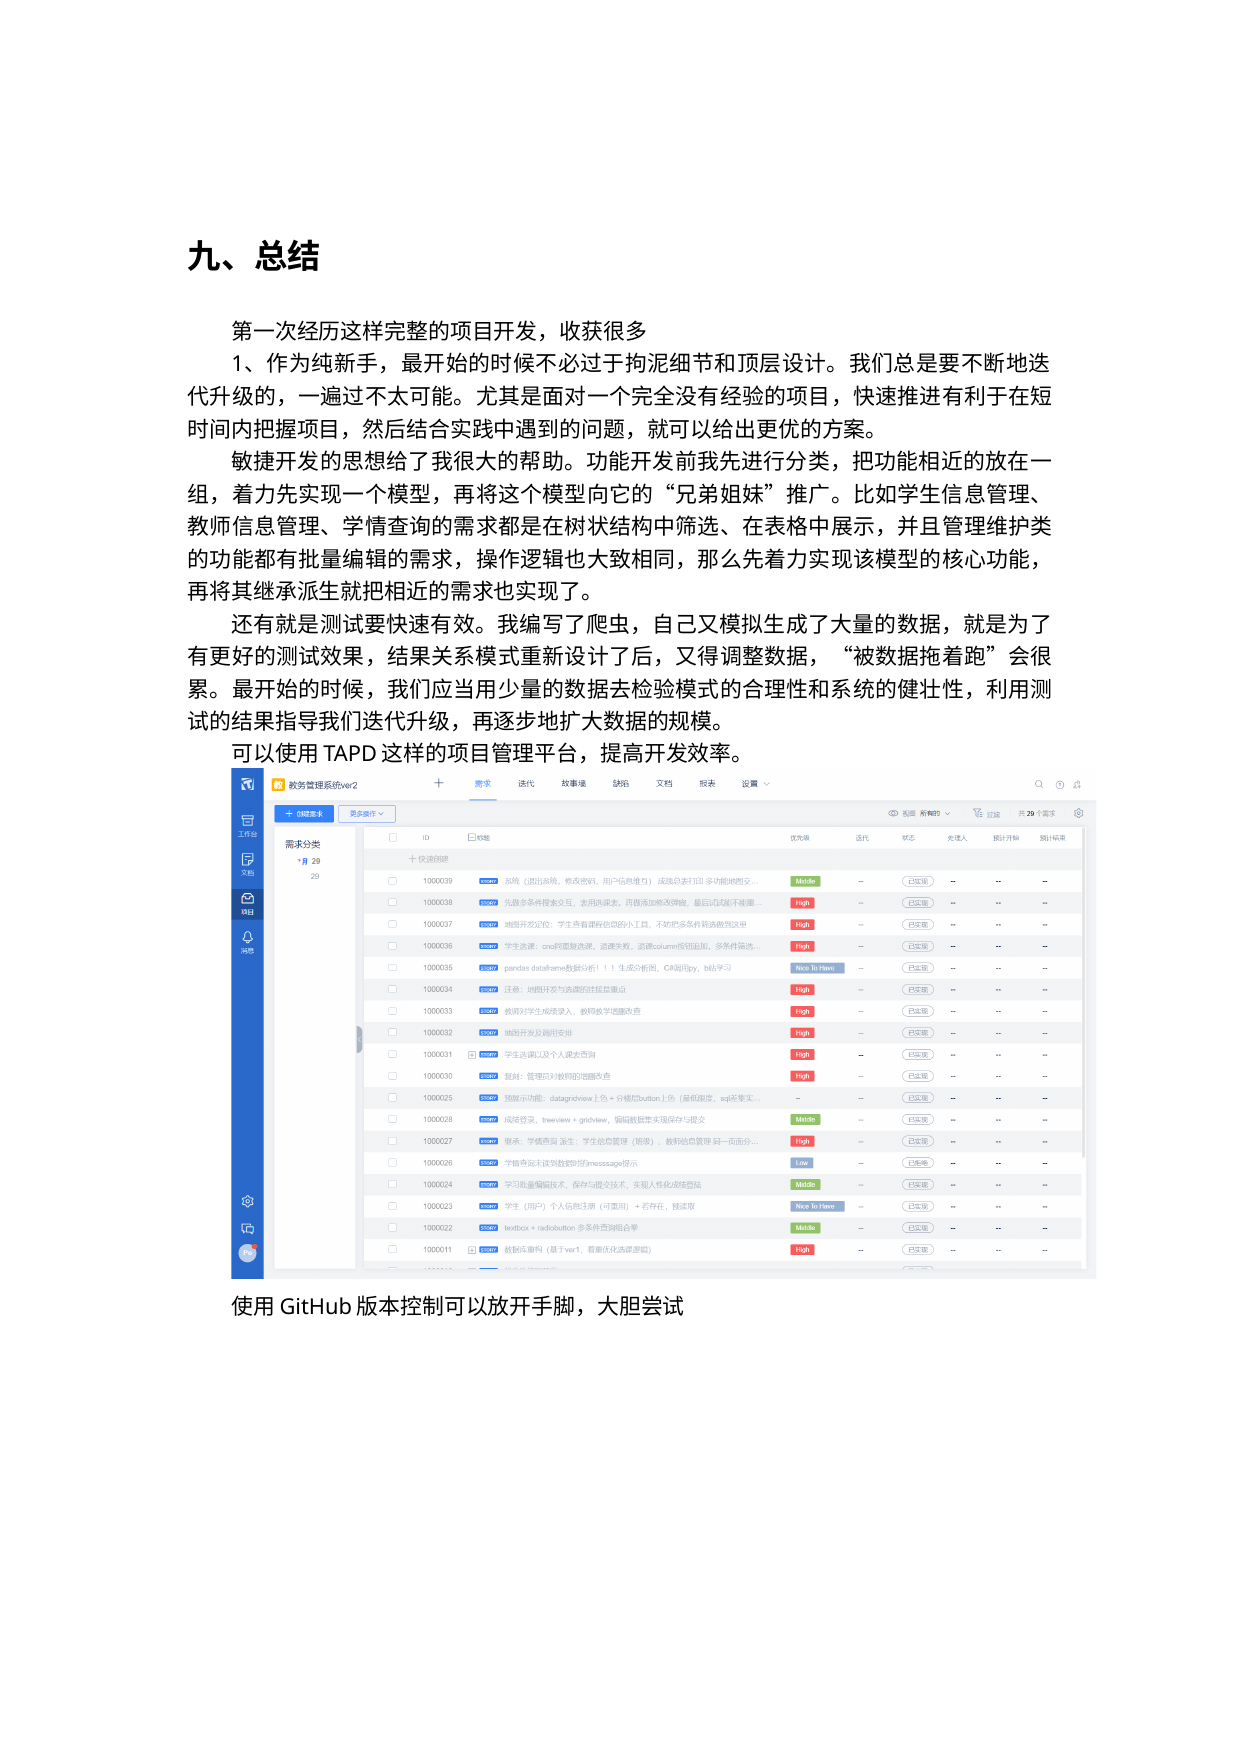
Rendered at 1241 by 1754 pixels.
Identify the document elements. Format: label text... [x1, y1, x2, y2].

text 1、作为纯新手，最开始的时候不必过于拘泥细节和顶层设计。我们总是要不断地迭代升级的，一遍过不太可能。尤其是面对一个完全没有经验的项目，快速推进有利于在短时间内把握项目，然后结合实践中遇到的问题，就可以给出更优的方案。 [187, 346, 1053, 444]
text 敏捷开发的思想给了我很大的帮助。功能开发前我先进行分类，把功能相近的放在一组，着力先实现一个模型，再将这个模型向它的“兄弟姐妹”推广。比如学生信息管理、教师信息管理、学情查询的需求都是在树状结构中筛选、在表格中展示，并且管理维护类的功能都有批量编辑的需求，操作逻辑也大致相同，那么先着力实现该模型的核心功能，再将其继承派生就把相近的需求也实现了。 [187, 444, 1053, 606]
picture [231, 768, 1097, 1279]
subtitle 九、总结 [187, 222, 1053, 287]
text 可以使用TAPD这样的项目管理平台，提高开发效率。 [187, 736, 1053, 769]
text 第一次经历这样完整的项目开发，收获很多 [187, 314, 1053, 346]
text 使用GitHub版本控制可以放开手脚，大胆尝试 [187, 1289, 1053, 1321]
text 还有就是测试要快速有效。我编写了爬虫，自己又模拟生成了大量的数据，就是为了有更好的测试效果，结果关系模式重新设计了后，又得调整数据，“被数据拖着跑”会很累。最开始的时候，我们应当用少量的数据去检验模式的合理性和系统的健壮性，利用测试的结果指导我们迭代升级，再逐步地扩大数据的规模。 [187, 606, 1053, 736]
